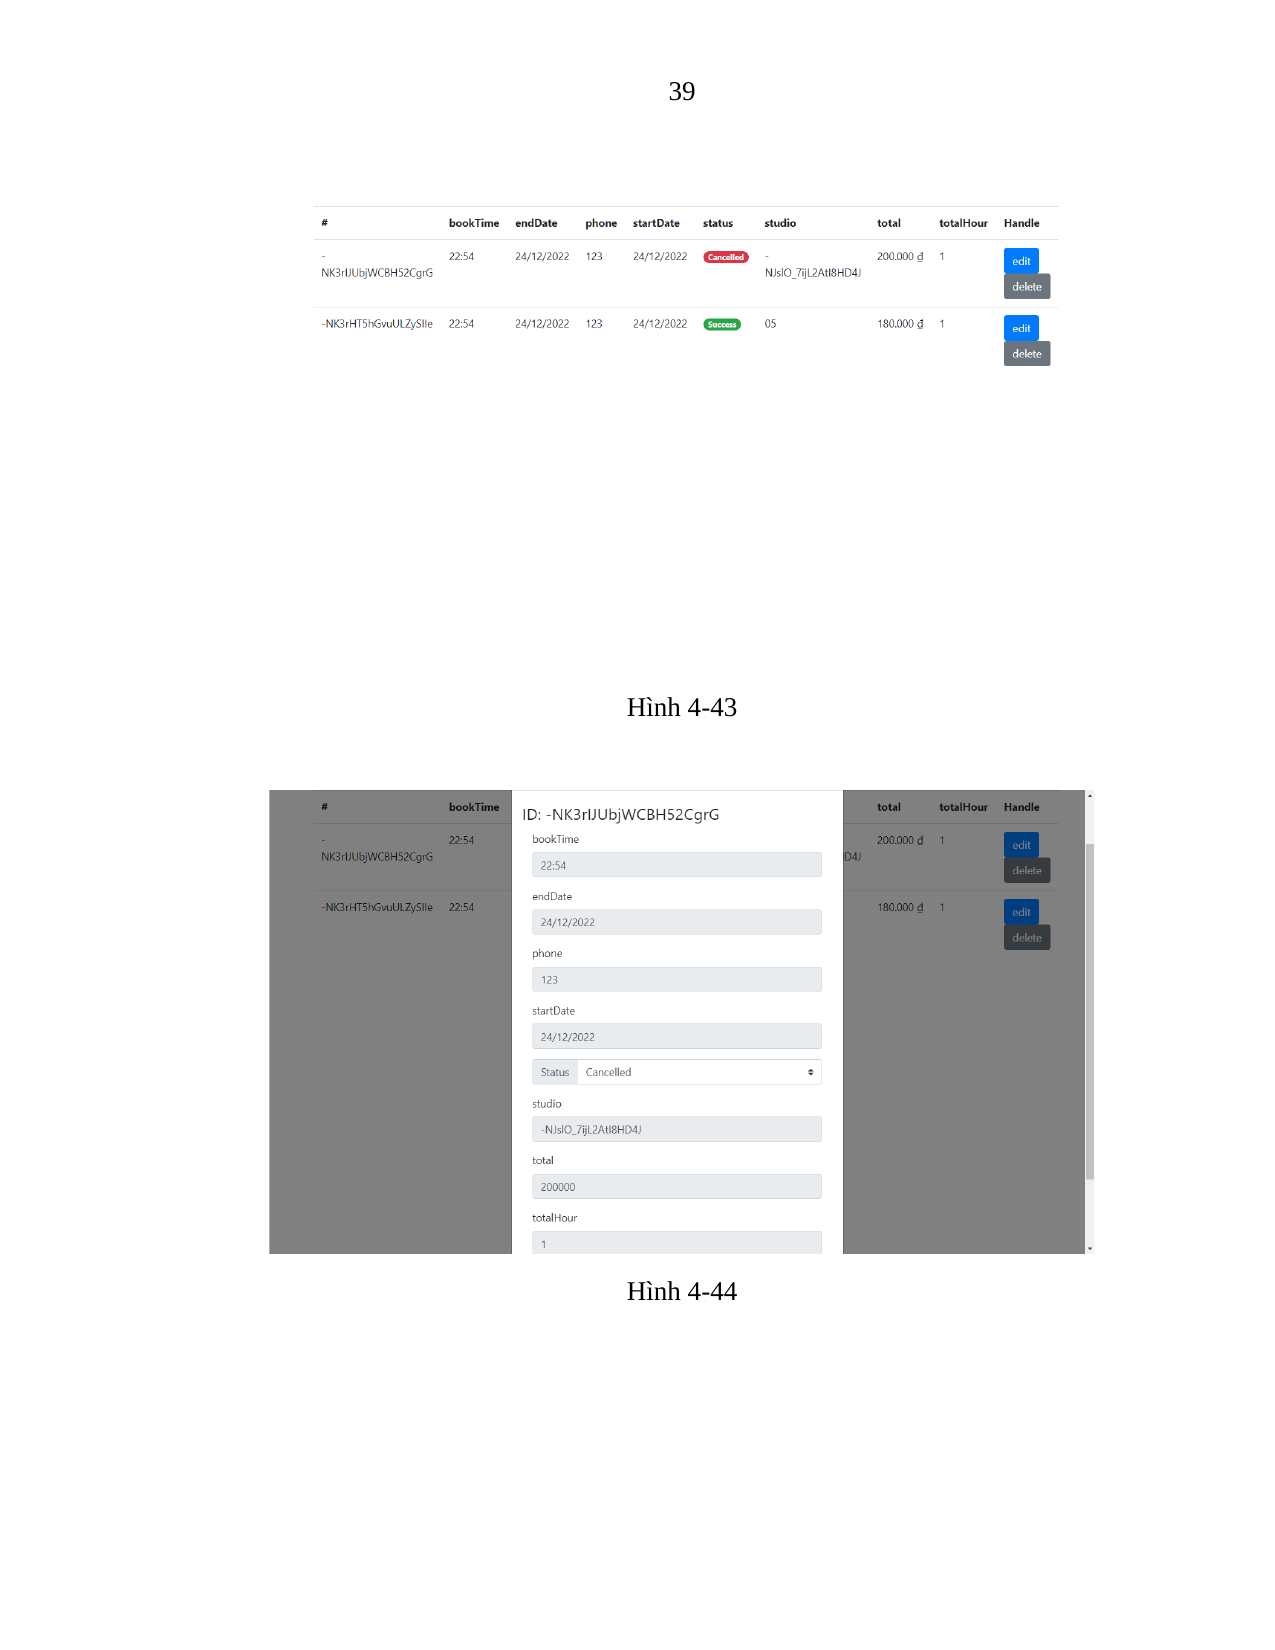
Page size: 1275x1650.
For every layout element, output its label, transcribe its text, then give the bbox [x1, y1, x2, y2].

picture [269, 790, 1095, 1254]
picture [269, 206, 1095, 671]
